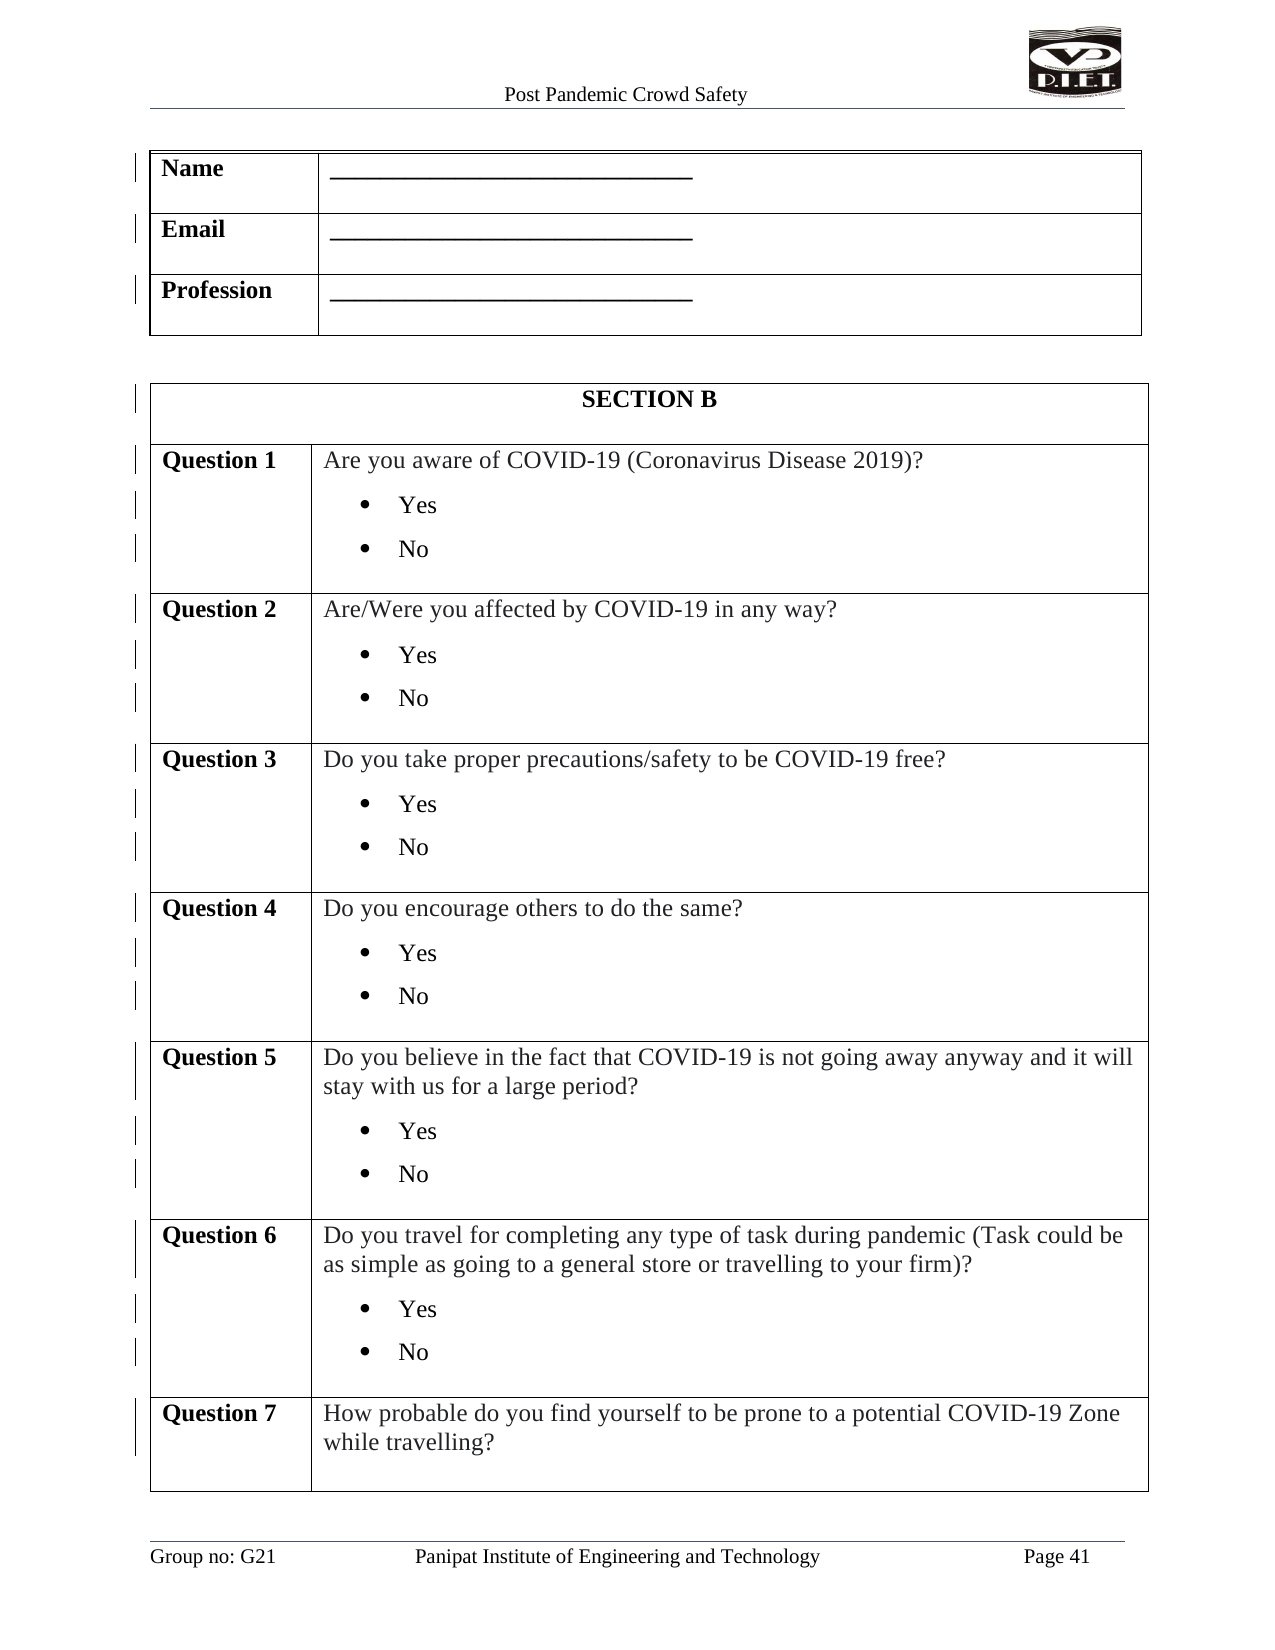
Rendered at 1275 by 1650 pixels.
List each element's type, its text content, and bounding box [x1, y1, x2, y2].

table_cell Name [151, 154, 318, 213]
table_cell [312, 1398, 1148, 1491]
table_cell _____________________________ [319, 154, 1141, 213]
table_cell Question 5 [151, 1042, 311, 1219]
table_cell Question 6 [151, 1220, 311, 1397]
table_cell Do you believe in the fact that COVID-19 is not going away anyway and it will stay with us for a large period? Yes No [312, 1042, 1148, 1219]
table_cell Question 3 [151, 744, 311, 892]
table_cell Do you take proper precautions/safety to be COVID-19 free? Yes No [312, 744, 1148, 892]
table_cell Are you aware of COVID-19 (Coronavirus Disease 2019)? Yes No [312, 445, 1148, 593]
table_cell Do you travel for completing any type of task during pandemic (Task could be as simple as going to a general store or travelling to your firm)? Yes No [312, 1220, 1148, 1397]
table_cell Email [151, 214, 318, 274]
table_cell _____________________________ [319, 214, 1141, 274]
table_cell Question 1 [151, 445, 311, 593]
table_cell Profession [151, 275, 318, 334]
table_cell Do you encourage others to do the same? Yes No [312, 893, 1148, 1041]
table_cell _____________________________ [319, 275, 1141, 334]
table_cell Are/Were you affected by COVID-19 in any way? Yes No [312, 594, 1148, 743]
table_header SECTION B [151, 384, 1148, 444]
picture [1029, 23, 1122, 101]
table_cell Question 2 [151, 594, 311, 743]
table_cell Question 4 [151, 893, 311, 1041]
table_cell Question 7 [151, 1398, 311, 1491]
